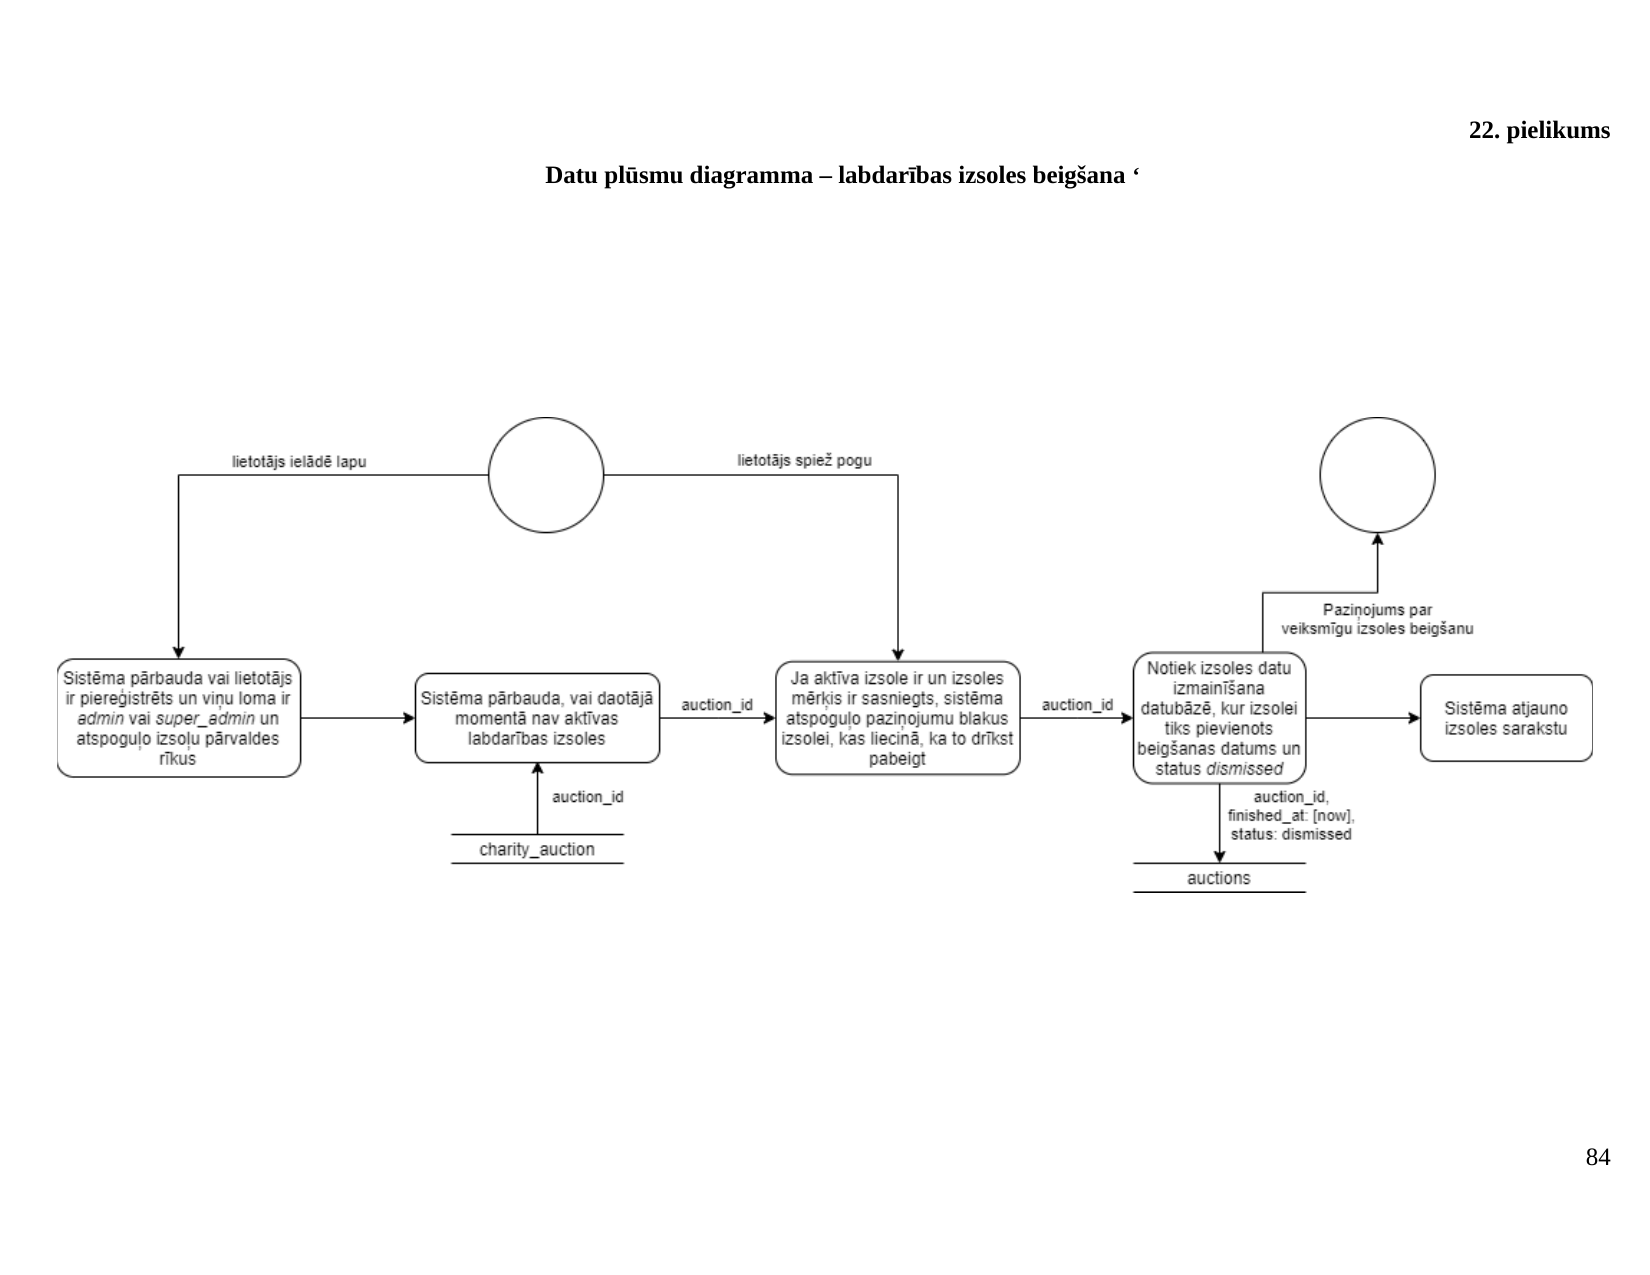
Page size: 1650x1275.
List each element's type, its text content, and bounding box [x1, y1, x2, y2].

subtitle 22. pielikums [74, 115, 1610, 144]
text Datu plūsmu diagramma – labdarības izsoles beigšana ‘ [74, 160, 1610, 189]
picture [57, 417, 1593, 893]
